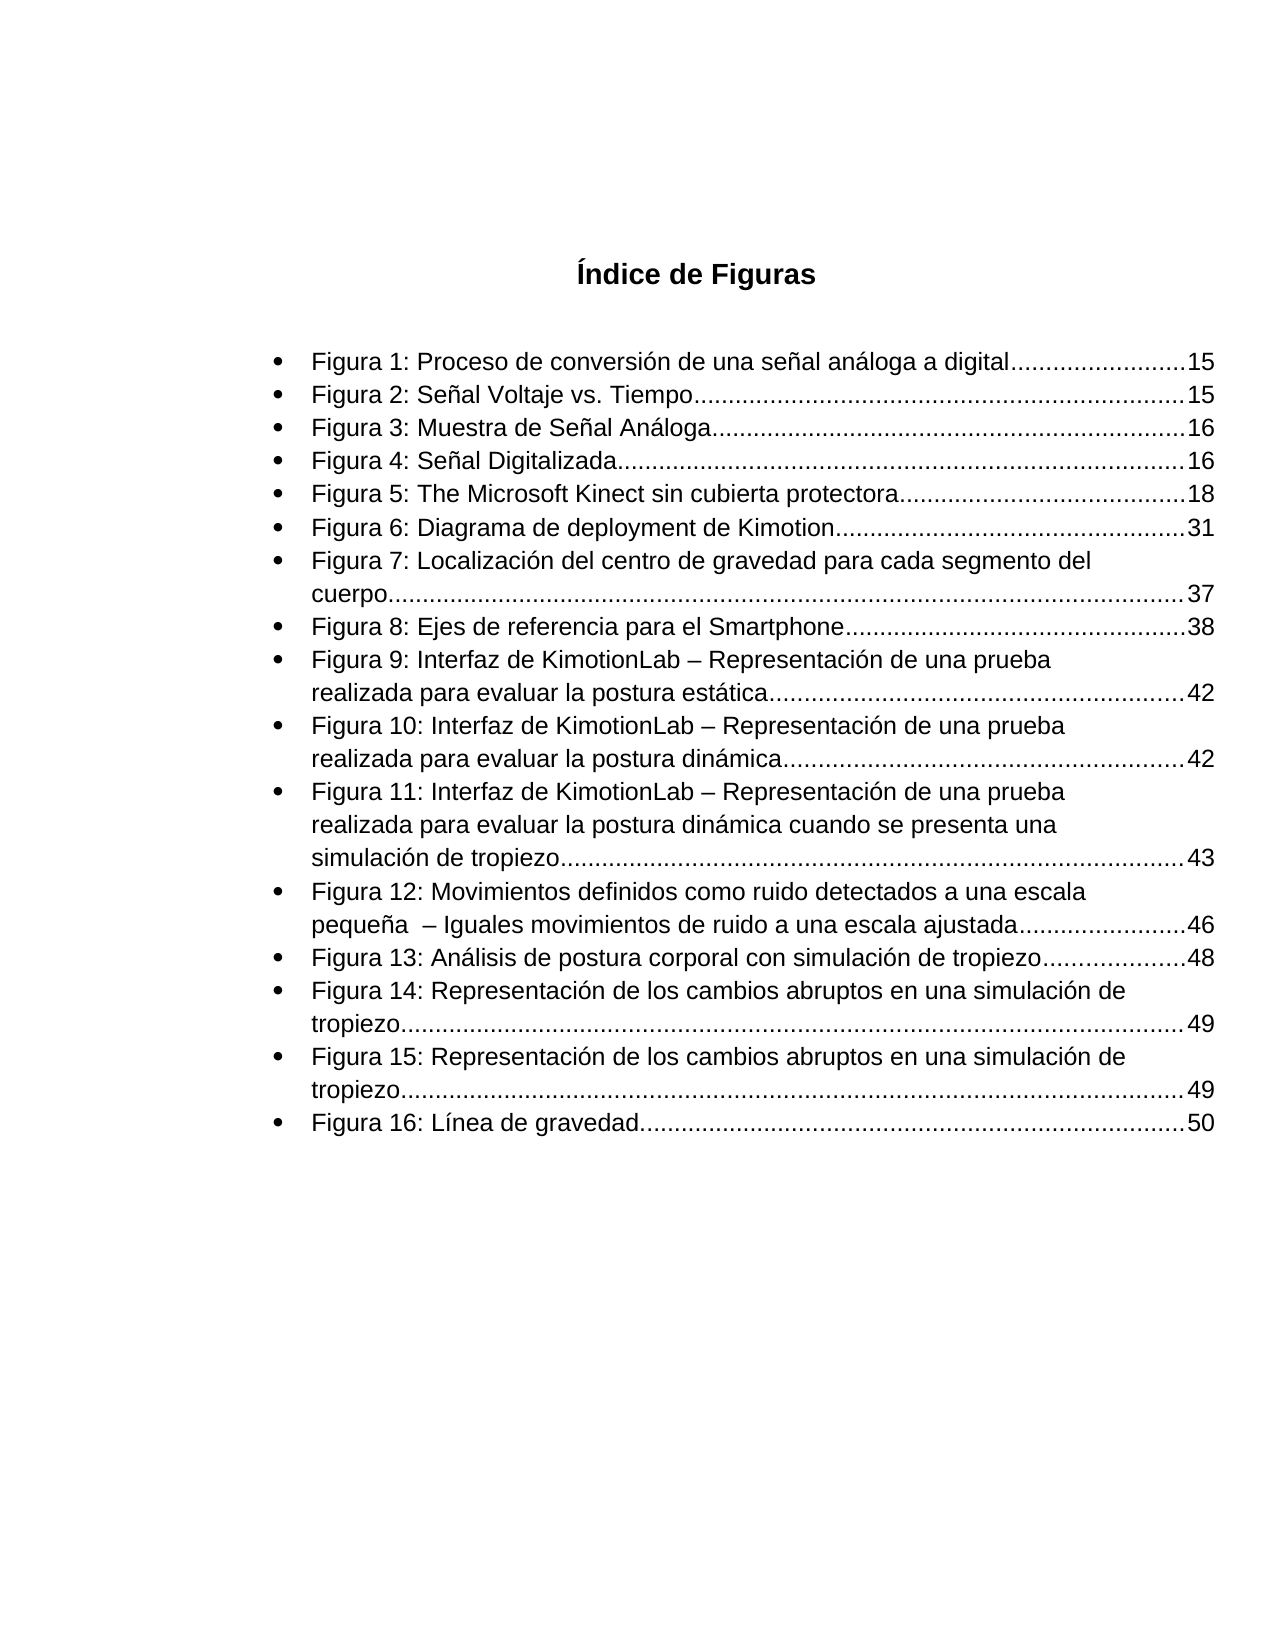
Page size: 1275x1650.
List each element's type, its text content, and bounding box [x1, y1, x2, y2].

list Figura 12: Movimientos definidos como ruido detectados a una escala pequeña – Iguales movimientos de ruido a una escala ajustada 46 [274, 876, 1157, 938]
list Figura 16: Línea de gravedad. 50 [274, 1108, 1157, 1137]
list Figura 13: Análisis de postura corporal con simulación de tropiezo 48 [274, 943, 1157, 971]
list Figura 14: Representación de los cambios abruptos en una simulación de tropiezo. 49 [274, 976, 1157, 1038]
subtitle Índice de Figuras [236, 257, 1157, 291]
list Figura 3: Muestra de Señal Análoga 16 [274, 413, 1157, 442]
list Figura 5: The Microsoft Kinect sin cubierta protectora 18 [274, 479, 1157, 508]
list Figura 15: Representación de los cambios abruptos en una simulación de tropiezo. 49 [274, 1042, 1157, 1104]
list Figura 10: Interfaz de KimotionLab – Representación de una prueba realizada para evaluar la postura dinámica 42 [274, 711, 1157, 773]
list Figura 7: Localización del centro de gravedad para cada segmento del cuerpo 37 [274, 546, 1157, 608]
list Figura 2: Señal Voltaje vs. Tiempo 15 [274, 380, 1157, 409]
list Figura 9: Interfaz de KimotionLab – Representación de una prueba realizada para evaluar la postura estática 42 [274, 645, 1157, 707]
list Figura 11: Interfaz de KimotionLab – Representación de una prueba realizada para evaluar la postura dinámica cuando se presenta una simulación de tropiezo 43 [274, 777, 1157, 872]
list Figura 4: Señal Digitalizada 16 [274, 446, 1157, 475]
list Figura 1: Proceso de conversión de una señal análoga a digital 15 [274, 347, 1157, 376]
list Figura 8: Ejes de referencia para el Smartphone 38 [274, 612, 1157, 641]
list Figura 6: Diagrama de deployment de Kimotion 31 [274, 513, 1157, 541]
